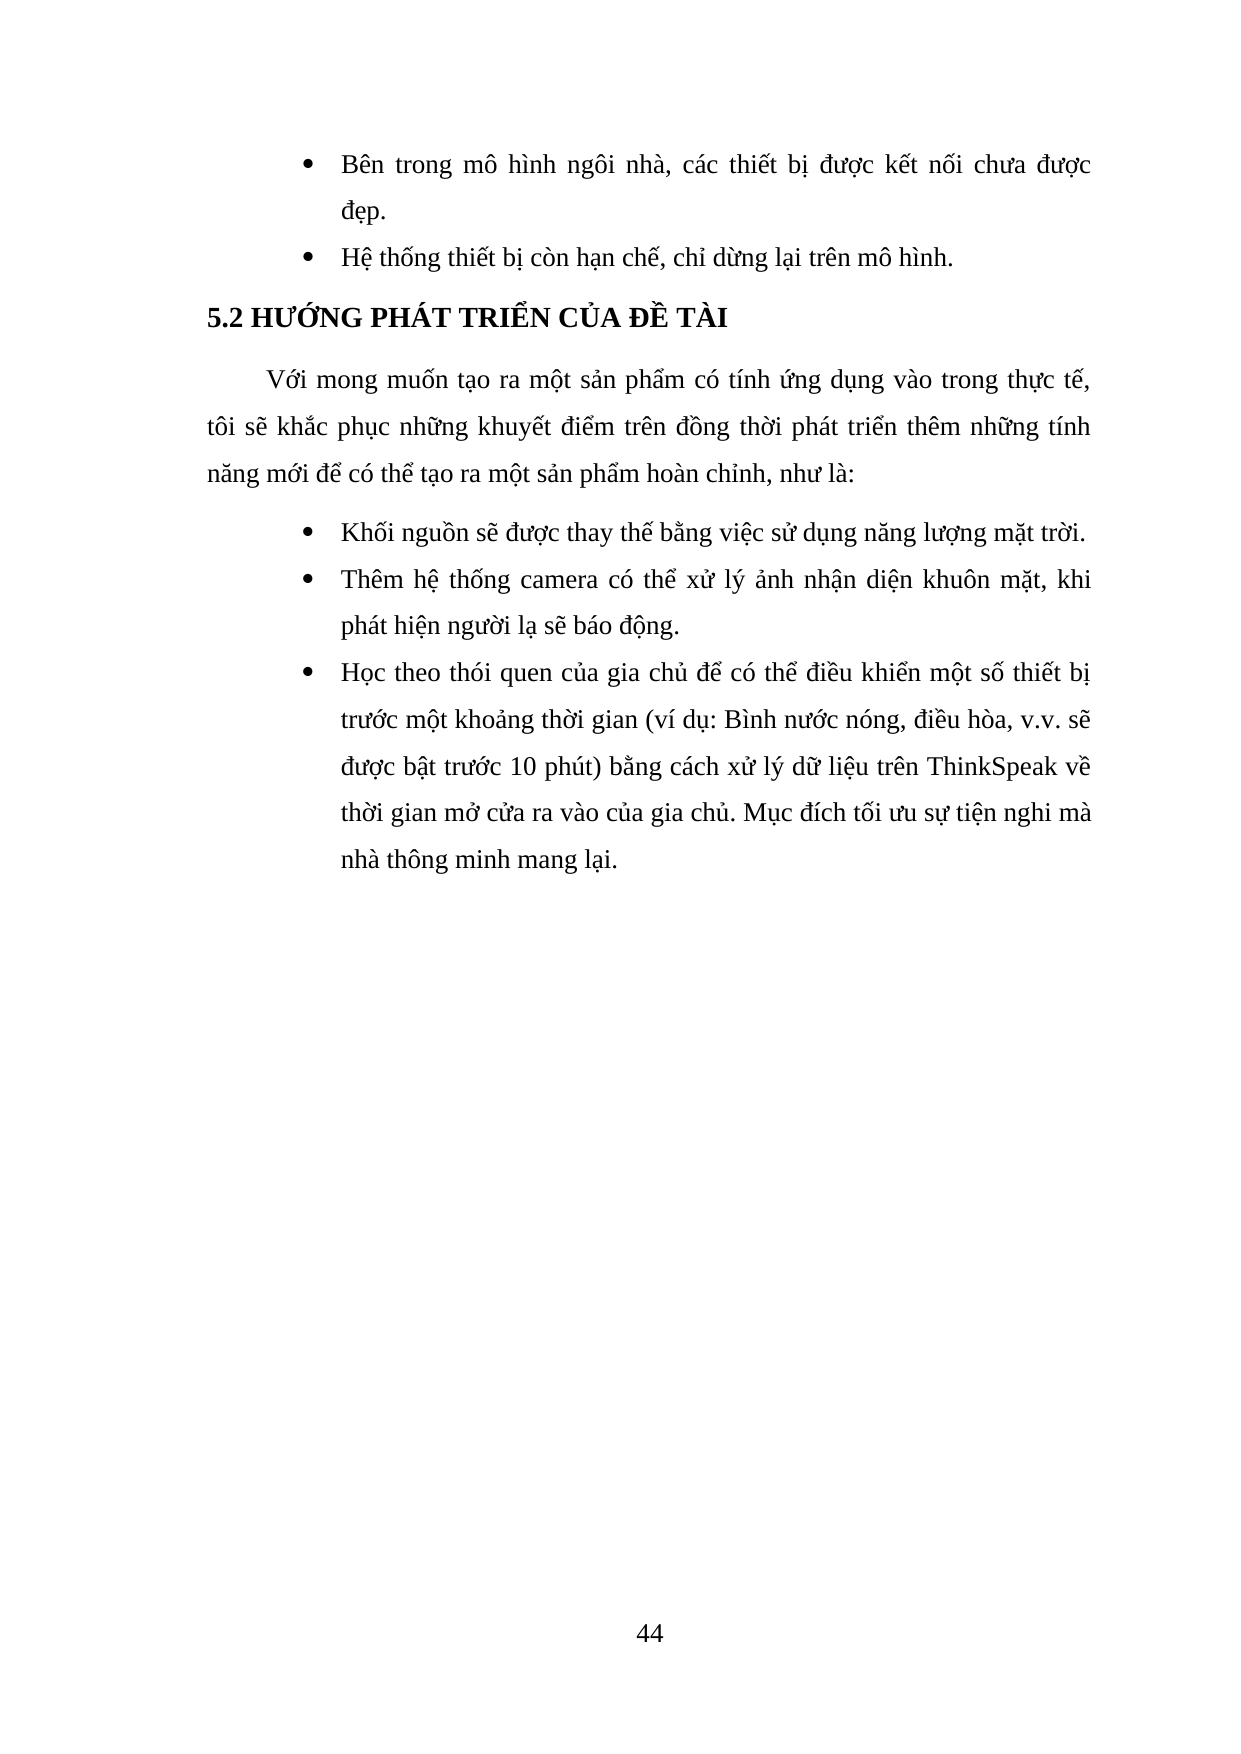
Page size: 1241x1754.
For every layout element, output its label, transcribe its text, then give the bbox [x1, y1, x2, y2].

list Học theo thói quen của gia chủ để có thể điều khiển một số thiết bị trước một khoảng thời gian (ví dụ: Bình nước nóng, điều hòa, v.v. sẽ được bật trước 10 phút) bằng cách xử lý dữ liệu trên ThinkSpeak về thời gian mở cửa ra vào của gia chủ. Mục đích tối ưu sự tiện nghi mà nhà thông minh mang lại. [303, 656, 1092, 874]
list Khối nguồn sẽ được thay thế bằng việc sử dụng năng lượng mặt trời. [303, 516, 1092, 547]
list Hệ thống thiết bị còn hạn chế, chỉ dừng lại trên mô hình. [303, 241, 1092, 272]
list Bên trong mô hình ngôi nhà, các thiết bị được kết nối chưa được đẹp. [303, 148, 1092, 226]
text Với mong muốn tạo ra một sản phẩm có tính ứng dụng vào trong thực tế, tôi sẽ khắc phục những khuyết điểm trên đồng thời phát triển thêm những tính năng mới để có thể tạo ra một sản phẩm hoàn chỉnh, như là: [207, 363, 1092, 488]
list Thêm hệ thống camera có thể xử lý ảnh nhận diện khuôn mặt, khi phát hiện người lạ sẽ báo động. [303, 563, 1092, 641]
subtitle 5.2 HƯỚNG PHÁT TRIỂN CỦA ĐỀ TÀI [207, 301, 1092, 334]
